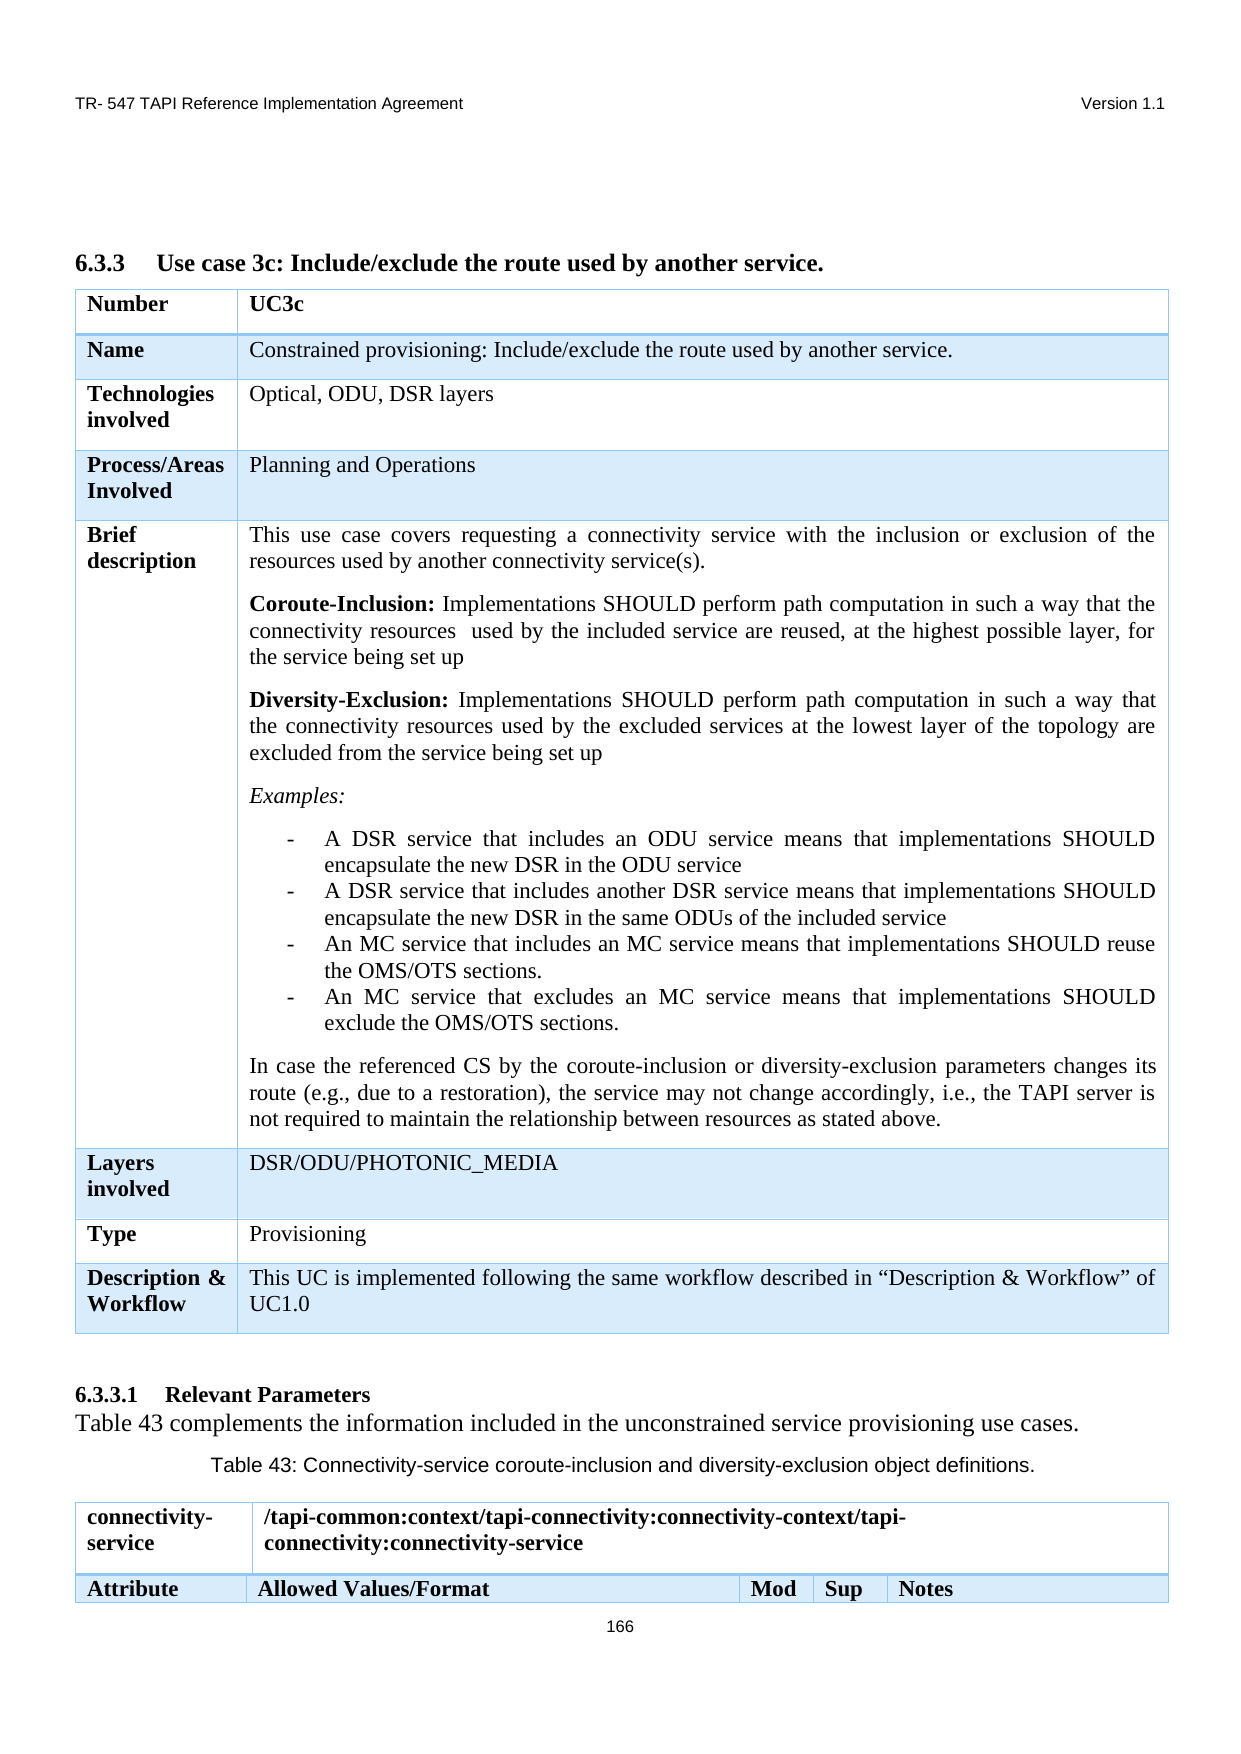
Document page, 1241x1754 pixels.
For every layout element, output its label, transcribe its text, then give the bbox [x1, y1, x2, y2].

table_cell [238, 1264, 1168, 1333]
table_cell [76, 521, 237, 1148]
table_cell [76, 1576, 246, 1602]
subtitle Use case 3c: Include/exclude the route used by another service. [75, 248, 1165, 276]
text Table 43: Connectivity-service coroute-inclusion and diversity-exclusion object definitions. [75, 1453, 1165, 1477]
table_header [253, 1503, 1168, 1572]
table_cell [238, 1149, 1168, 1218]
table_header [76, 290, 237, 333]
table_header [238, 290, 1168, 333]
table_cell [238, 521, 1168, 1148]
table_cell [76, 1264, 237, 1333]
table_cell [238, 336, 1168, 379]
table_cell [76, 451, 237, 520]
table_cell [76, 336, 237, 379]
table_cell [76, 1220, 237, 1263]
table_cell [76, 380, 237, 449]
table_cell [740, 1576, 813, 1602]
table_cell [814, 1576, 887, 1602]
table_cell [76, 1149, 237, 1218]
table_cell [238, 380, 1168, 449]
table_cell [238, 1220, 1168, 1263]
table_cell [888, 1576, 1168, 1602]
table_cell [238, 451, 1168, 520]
text Table 43 complements the information included in the unconstrained service provisioning use cases. [75, 1408, 1165, 1436]
subtitle Relevant Parameters [75, 1381, 1165, 1408]
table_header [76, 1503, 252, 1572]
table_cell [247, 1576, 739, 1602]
